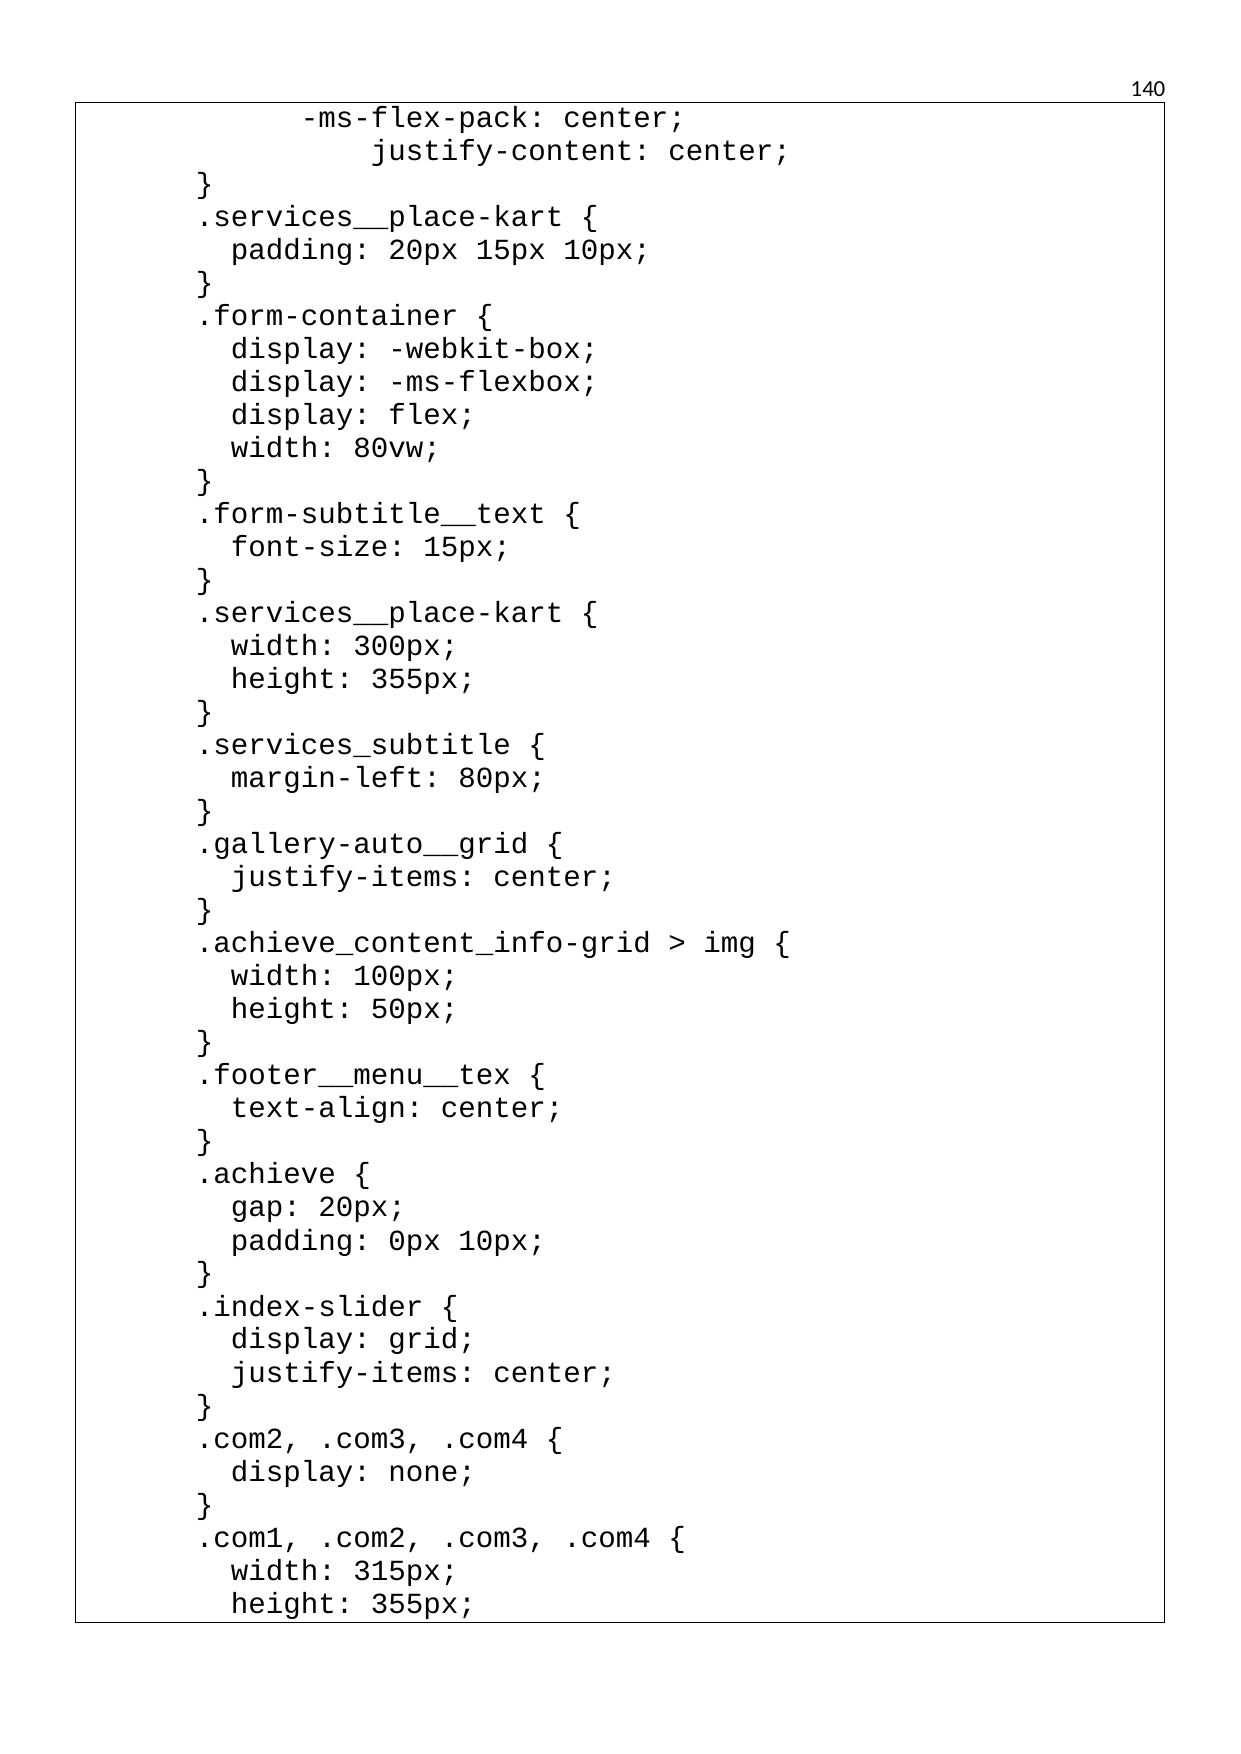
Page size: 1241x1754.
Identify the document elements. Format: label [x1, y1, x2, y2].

table_header [76, 103, 1164, 1622]
